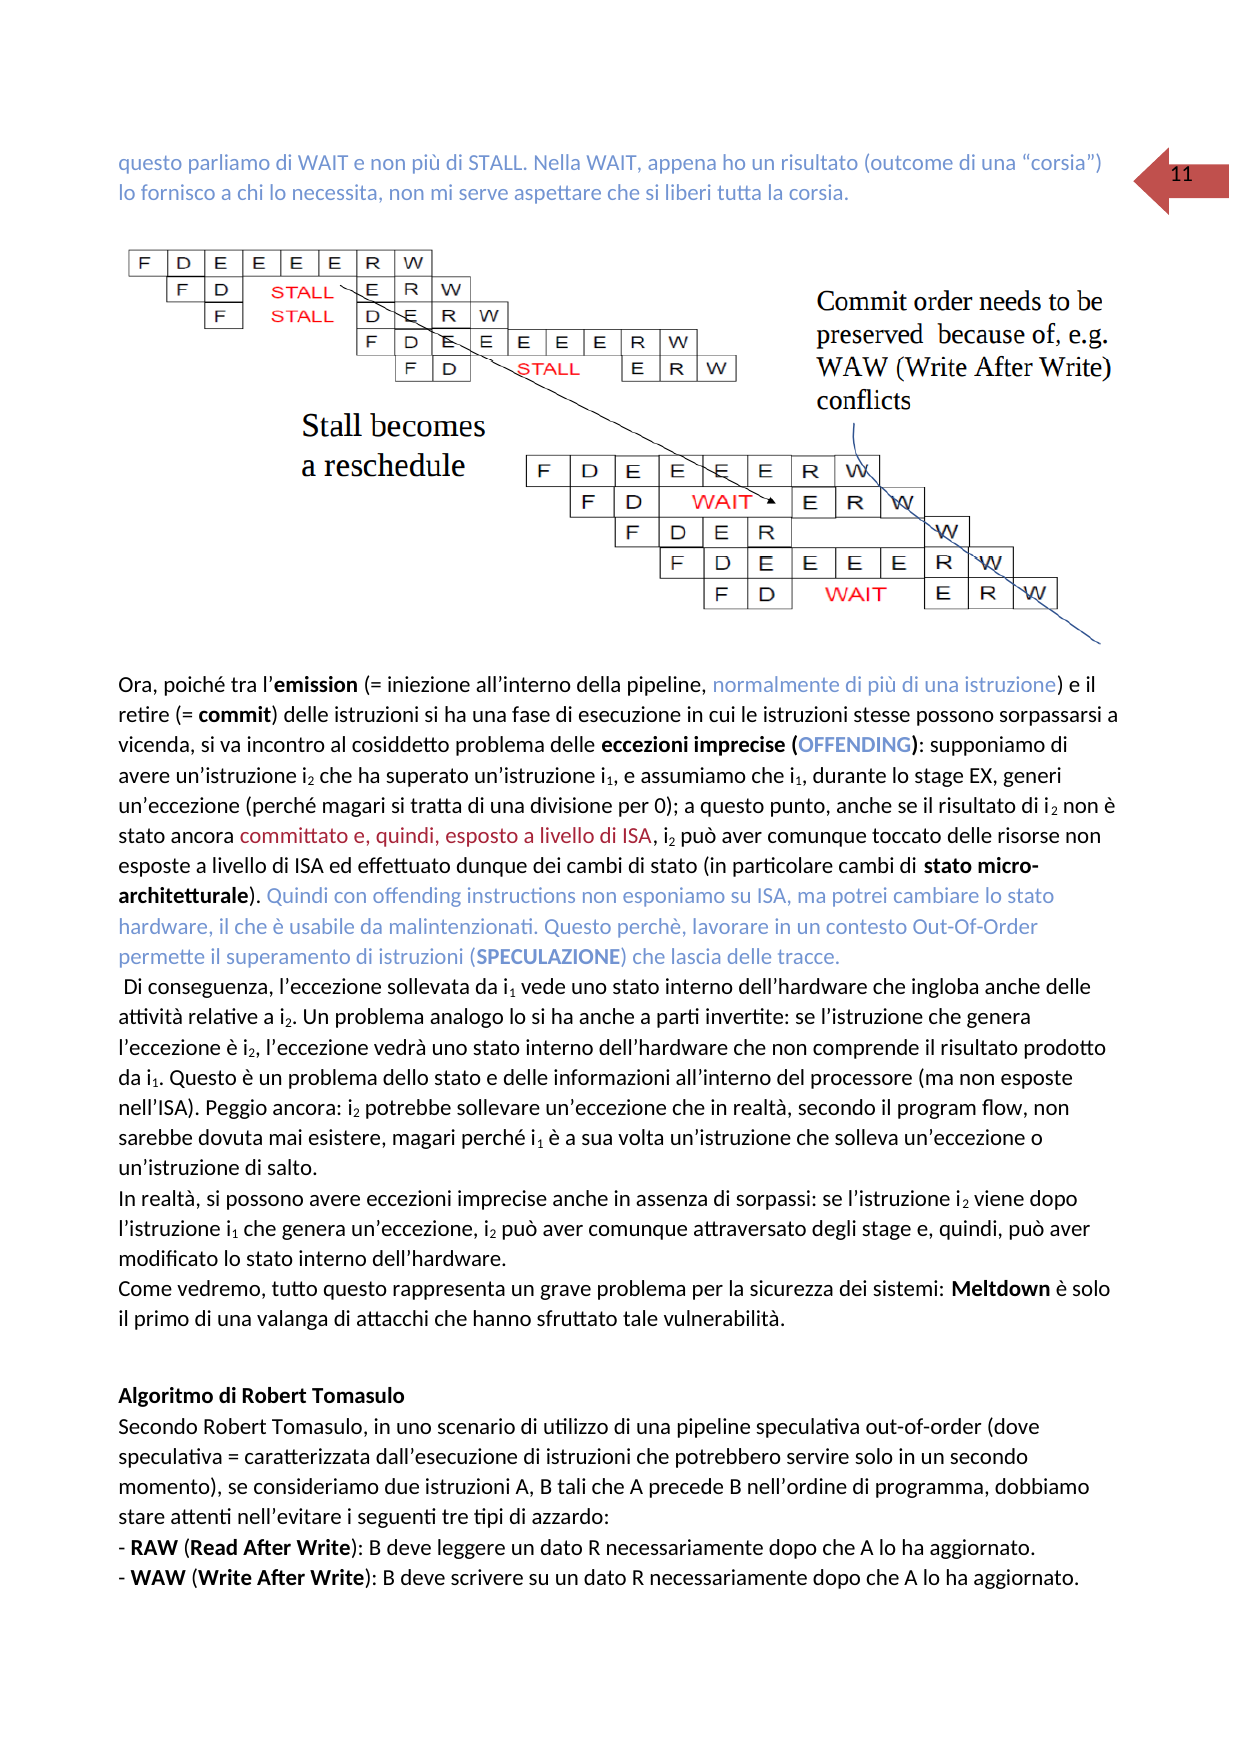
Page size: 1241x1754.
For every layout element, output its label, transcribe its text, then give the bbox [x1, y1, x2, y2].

picture [118, 224, 1123, 652]
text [118, 148, 1122, 206]
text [118, 1351, 1122, 1591]
text Ora, poiché tra l’emission (= iniezione all’interno della pipeline, normalmente di più di una istruzione) e il retire (= commit) delle istruzioni si ha una fase di esecuzione in cui le istruzioni stesse possono sorpassarsi a vicenda, si va incontro al cosiddetto problema delle eccezioni imprecise (OFFENDING): supponiamo di avere un’istruzione i2 che ha superato un’istruzione i1, e assumiamo che i1, durante lo stage EX, generi un’eccezione (perché magari si tratta di una divisione per 0); a questo punto, anche se il risultato di i2 non è stato ancora committato e, quindi, esposto a livello di ISA, i2 può aver comunque toccato delle risorse non esposte a livello di ISA ed effettuato dunque dei cambi di stato (in particolare cambi di stato micro-architetturale). Quindi con offending instructions non esponiamo su ISA, ma potrei cambiare lo stato hardware, il che è usabile da malintenzionati. Questo perchè, lavorare in un contesto Out-Of-Order permette il superamento di istruzioni (SPECULAZIONE) che lascia delle tracce. Di conseguenza, l’eccezione sollevata da i1 vede uno stato interno dell’hardware che ingloba anche delle attività relative a i2. Un problema analogo lo si ha anche a parti invertite: se l’istruzione che genera l’eccezione è i2, l’eccezione vedrà uno stato interno dell’hardware che non comprende il risultato prodotto da i1. Questo è un problema dello stato e delle informazioni all’interno del processore (ma non esposte nell’ISA). Peggio ancora: i2 potrebbe sollevare un’eccezione che in realtà, secondo il program flow, non sarebbe dovuta mai esistere, magari perché i1 è a sua volta un’istruzione che solleva un’eccezione o un’istruzione di salto. In realtà, si possono avere eccezioni imprecise anche in assenza di sorpassi: se l’istruzione i2 viene dopo l’istruzione i1 che genera un’eccezione, i2 può aver comunque attraversato degli stage e, quindi, può aver modificato lo stato interno dell’hardware. Come vedremo, tutto questo rappresenta un grave problema per la sicurezza dei sistemi: Meltdown è solo il primo di una valanga di attacchi che hanno sfruttato tale vulnerabilità. [118, 670, 1122, 1332]
